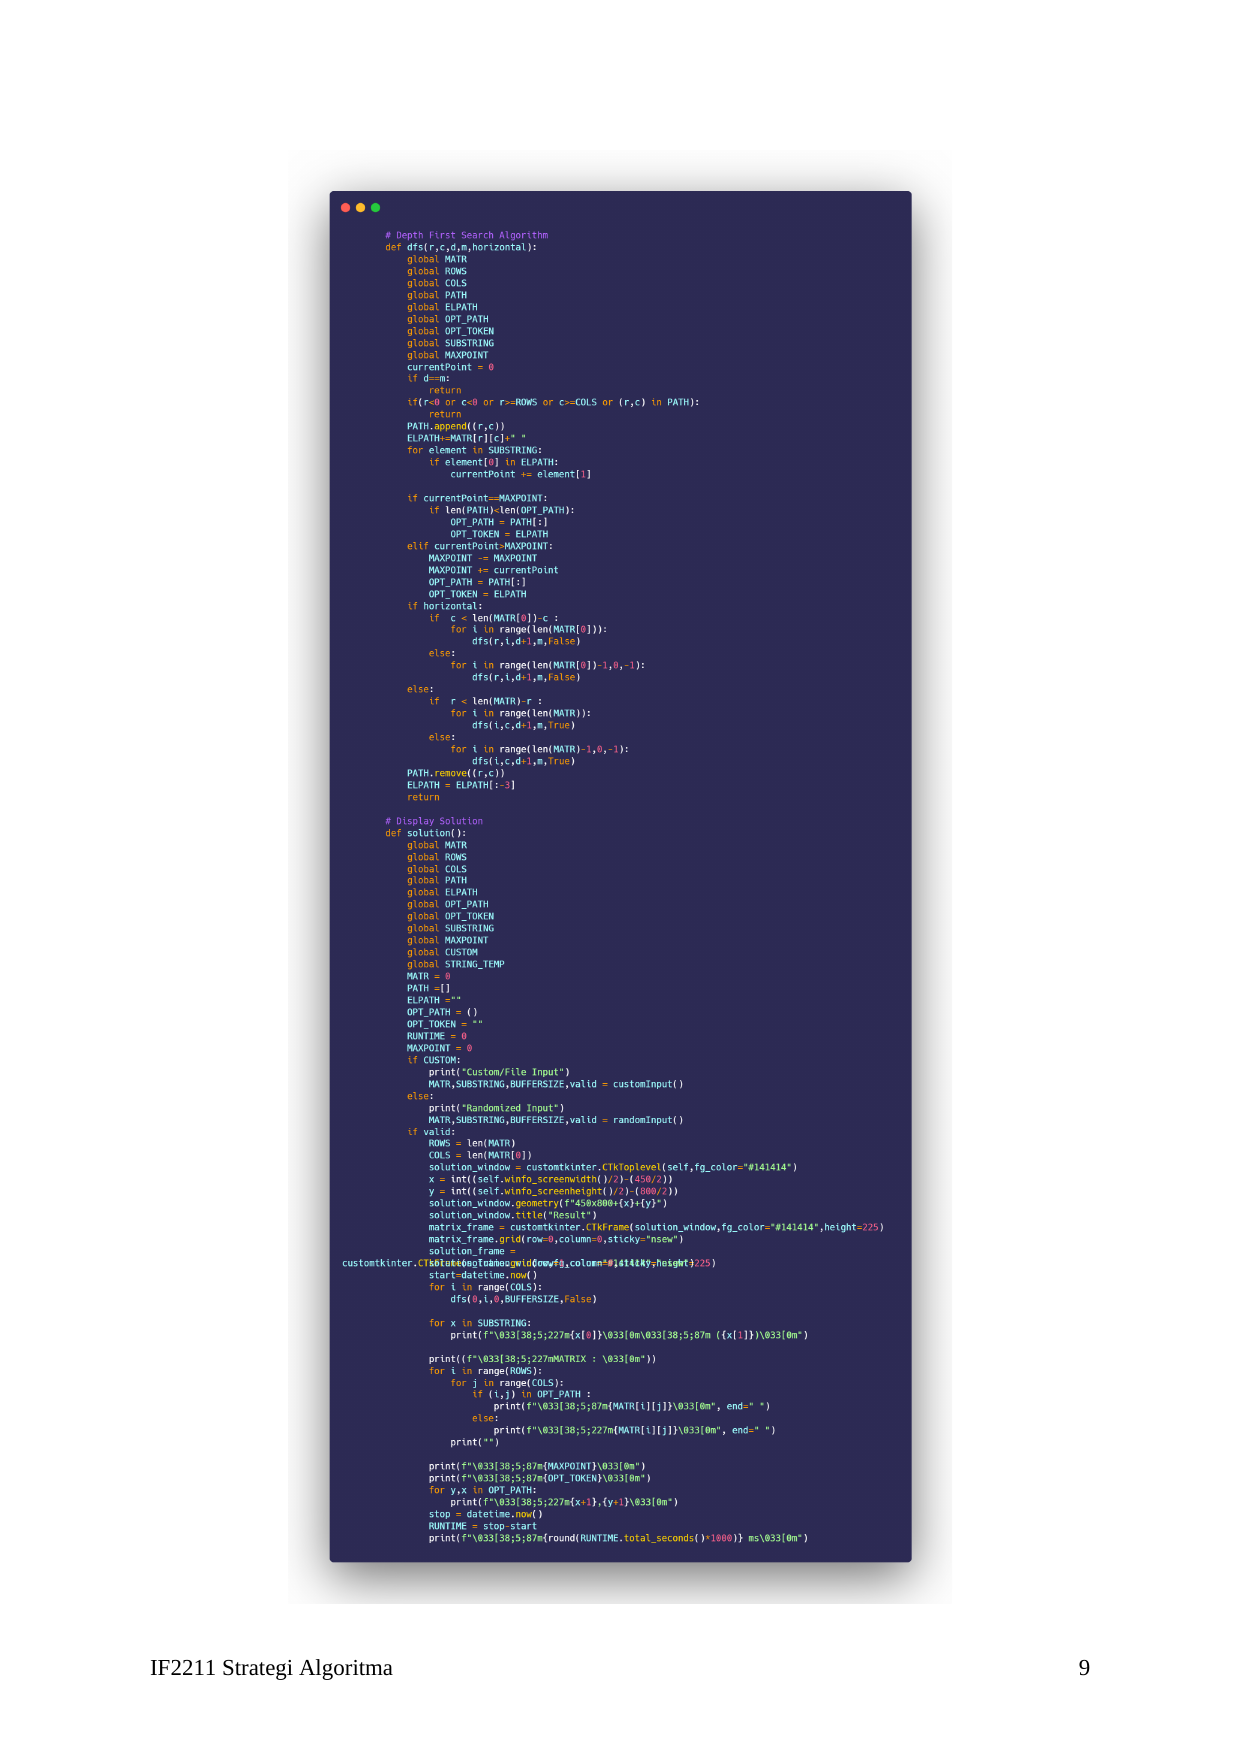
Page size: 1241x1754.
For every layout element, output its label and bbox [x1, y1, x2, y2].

picture [288, 150, 953, 1604]
